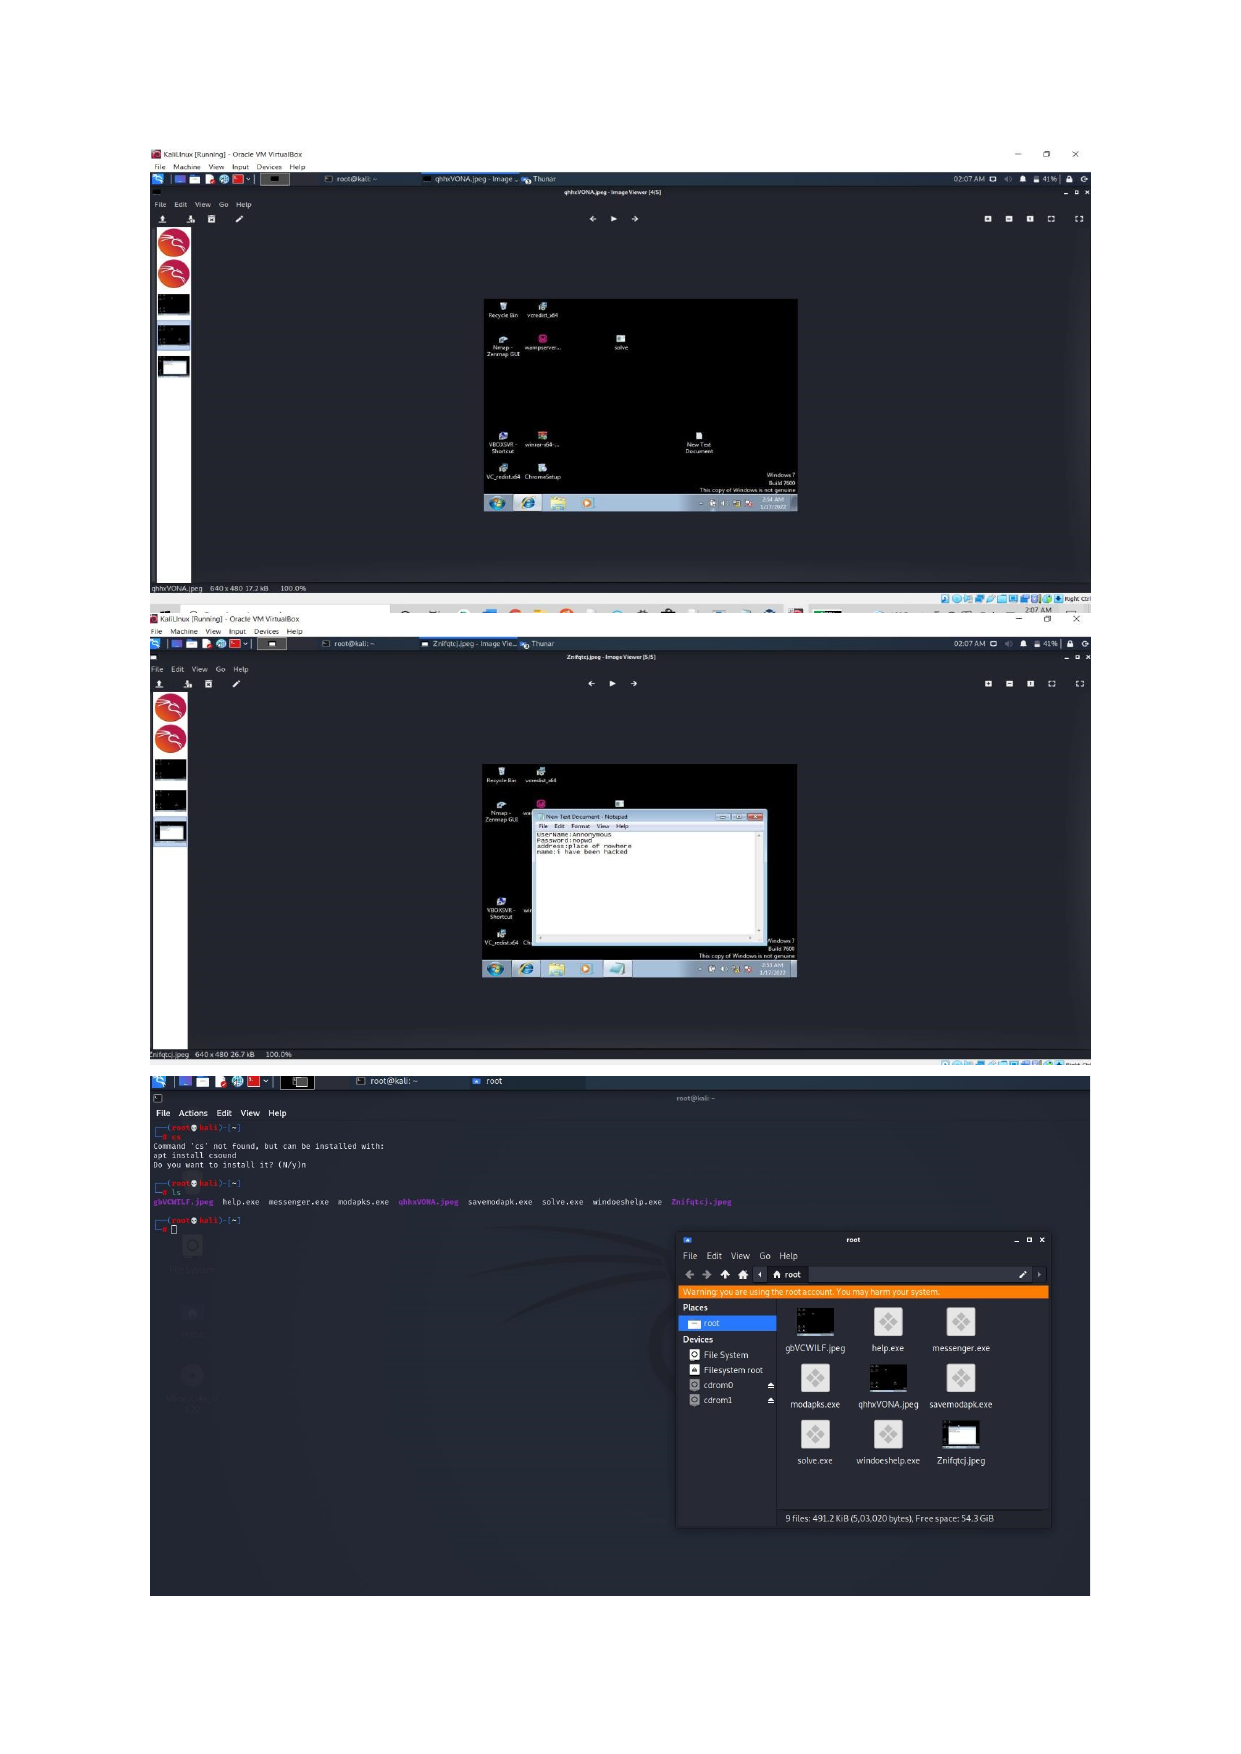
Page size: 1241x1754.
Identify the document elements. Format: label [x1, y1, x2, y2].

picture [150, 149, 1091, 613]
picture [150, 614, 1091, 1065]
picture [150, 1076, 1091, 1596]
